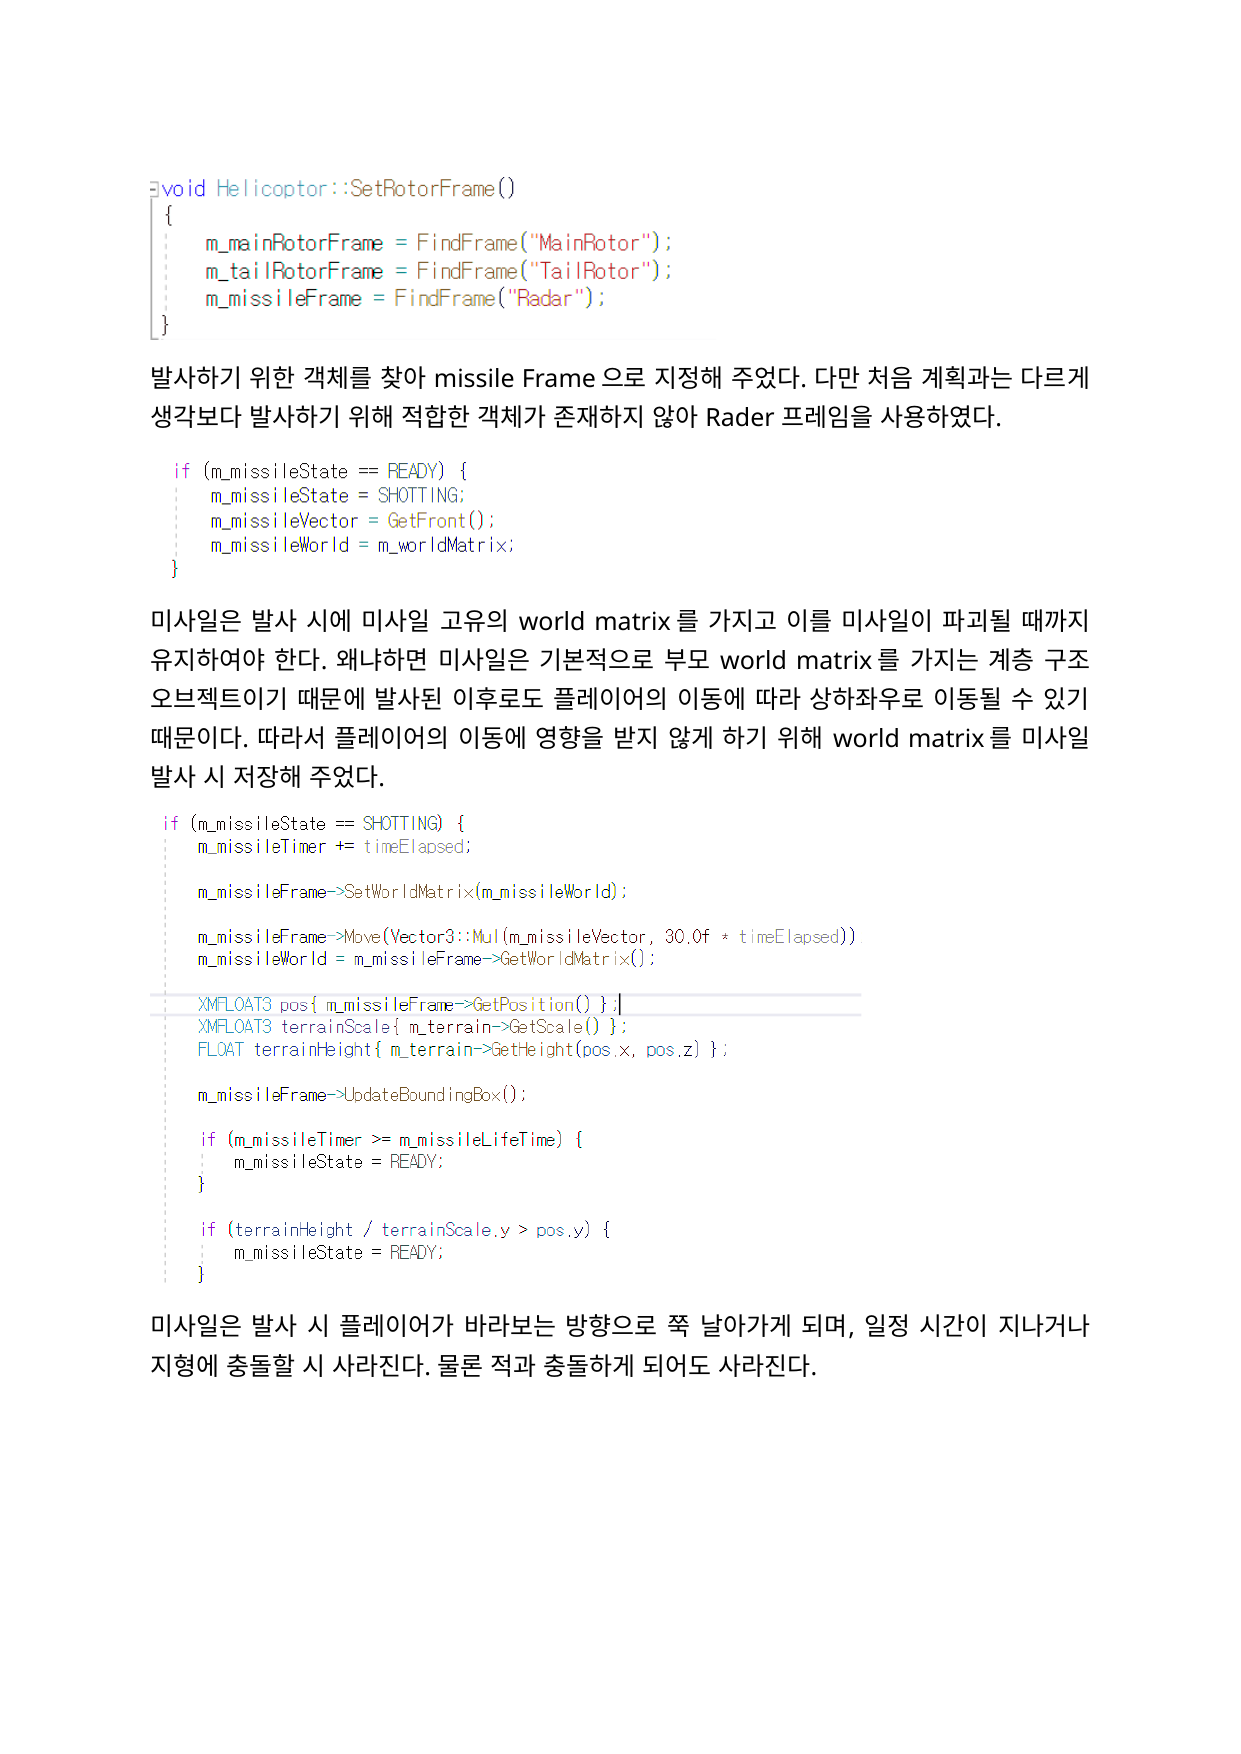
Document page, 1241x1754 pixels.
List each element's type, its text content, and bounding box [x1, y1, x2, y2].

picture [150, 177, 717, 340]
picture [150, 453, 548, 583]
picture [150, 813, 862, 1288]
text 미사일은 발사 시에 미사일 고유의 world matrix를 가지고 이를 미사일이 파괴될 때까지 유지하여야 한다. 왜냐하면 미사일은 기본적으로 부모 world matrix를 가지는 계층 구조 오브젝트이기 때문에 발사된 이후로도 플레이어의 이동에 따라 상하좌우로 이동될 수 있기 때문이다. 따라서 플레이어의 이동에 영향을 받지 않게 하기 위해 world matrix를 미사일 발사 시 저장해 주었다. [150, 601, 1090, 794]
text 미사일은 발사 시 플레이어가 바라보는 방향으로 쭉 날아가게 되며, 일정 시간이 지나거나 지형에 충돌할 시 사라진다. 물론 적과 충돌하게 되어도 사라진다. [150, 1307, 1090, 1382]
text 발사하기 위한 객체를 찾아 missile Frame으로 지정해 주었다. 다만 처음 계획과는 다르게 생각보다 발사하기 위해 적합한 객체가 존재하지 않아 Rader 프레임을 사용하였다. [150, 359, 1090, 434]
